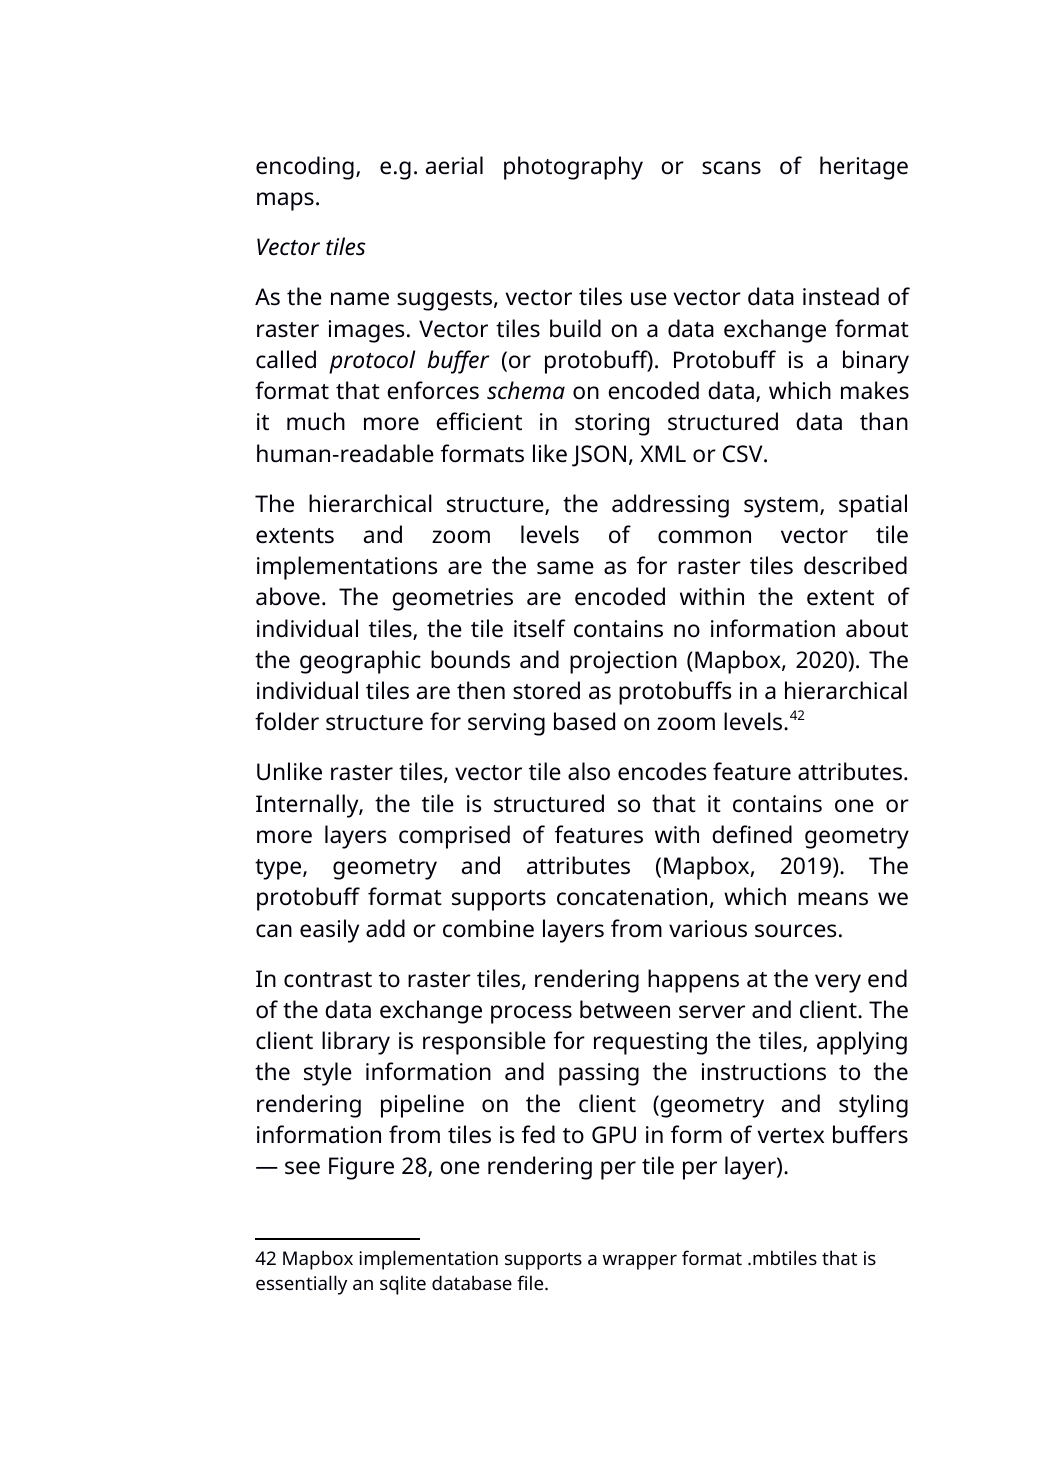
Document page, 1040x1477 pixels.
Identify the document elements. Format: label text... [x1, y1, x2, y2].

text In contrast to raster tiles, rendering happens at the very end of the data exchange process between server and client. The client library is responsible for requesting the tiles, applying the style information and passing the instructions to the rendering pipeline on the client (geometry and styling information from tiles is fed to GPU in form of vertex buffers — see Figure 28, one rendering per tile per layer). [255, 962, 910, 1181]
text As the name suggests, vector tiles use vector data instead of raster images. Vector tiles build on a data exchange format called protocol buffer (or protobuff). Protobuff is a binary format that enforces schema on encoded data, which makes it much more efficient in storing structured data than human-readable formats like JSON, XML or CSV. [255, 281, 910, 469]
text Unlike raster tiles, vector tile also encodes feature attributes. Internally, the tile is structured so that it contains one or more layers comprised of features with defined geometry type, geometry and attributes (Mapbox, 2019). The protobuff format supports concatenation, which means we can easily add or combine layers from various sources. [255, 756, 910, 944]
text Vector tiles [255, 231, 910, 262]
text The hierarchical structure, the addressing system, spatial extents and zoom levels of common vector tile implementations are the same as for raster tiles described above. The geometries are encoded within the extent of individual tiles, the tile itself contains no information about the geographic bounds and projection (Mapbox, 2020). The individual tiles are then stored as protobuffs in a hierarchical folder structure for serving based on zoom levels. [255, 487, 910, 737]
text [255, 150, 910, 212]
